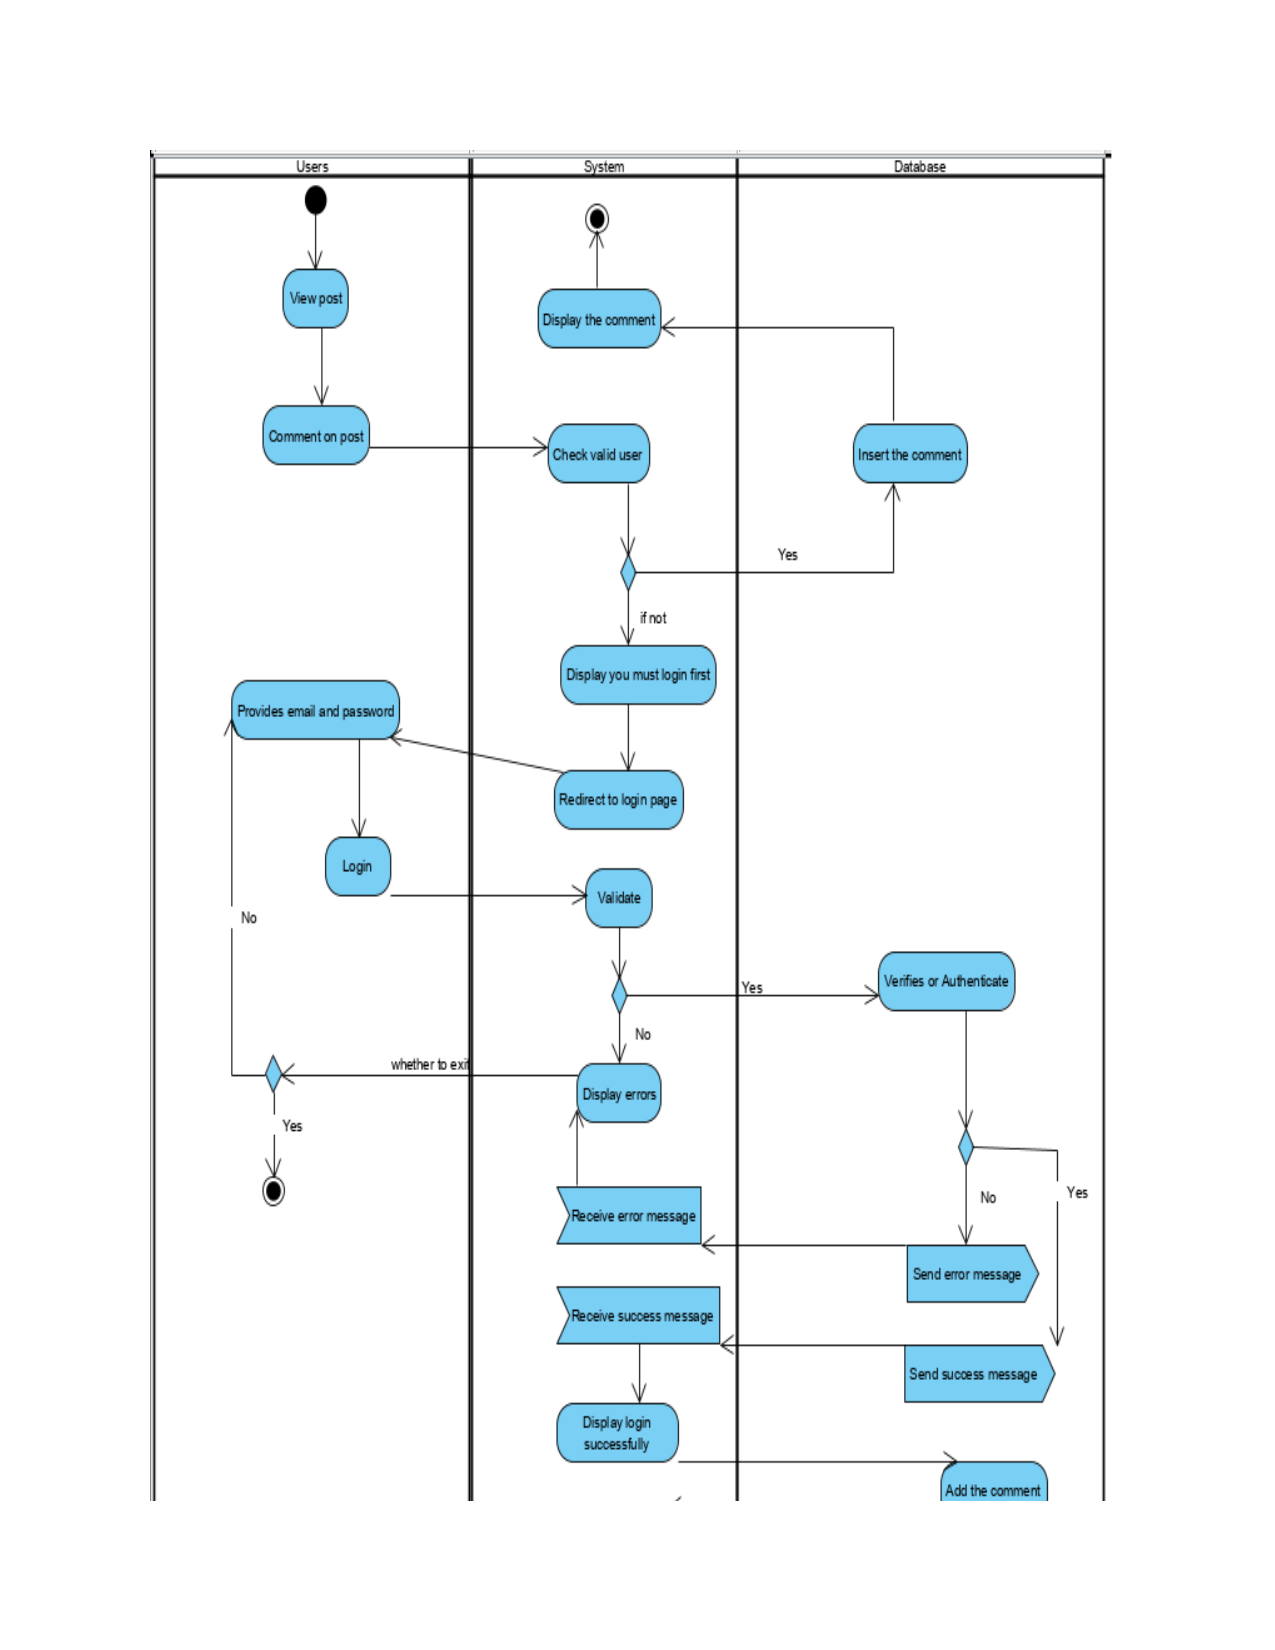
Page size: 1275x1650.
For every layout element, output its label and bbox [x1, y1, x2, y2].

picture [150, 150, 1112, 1501]
